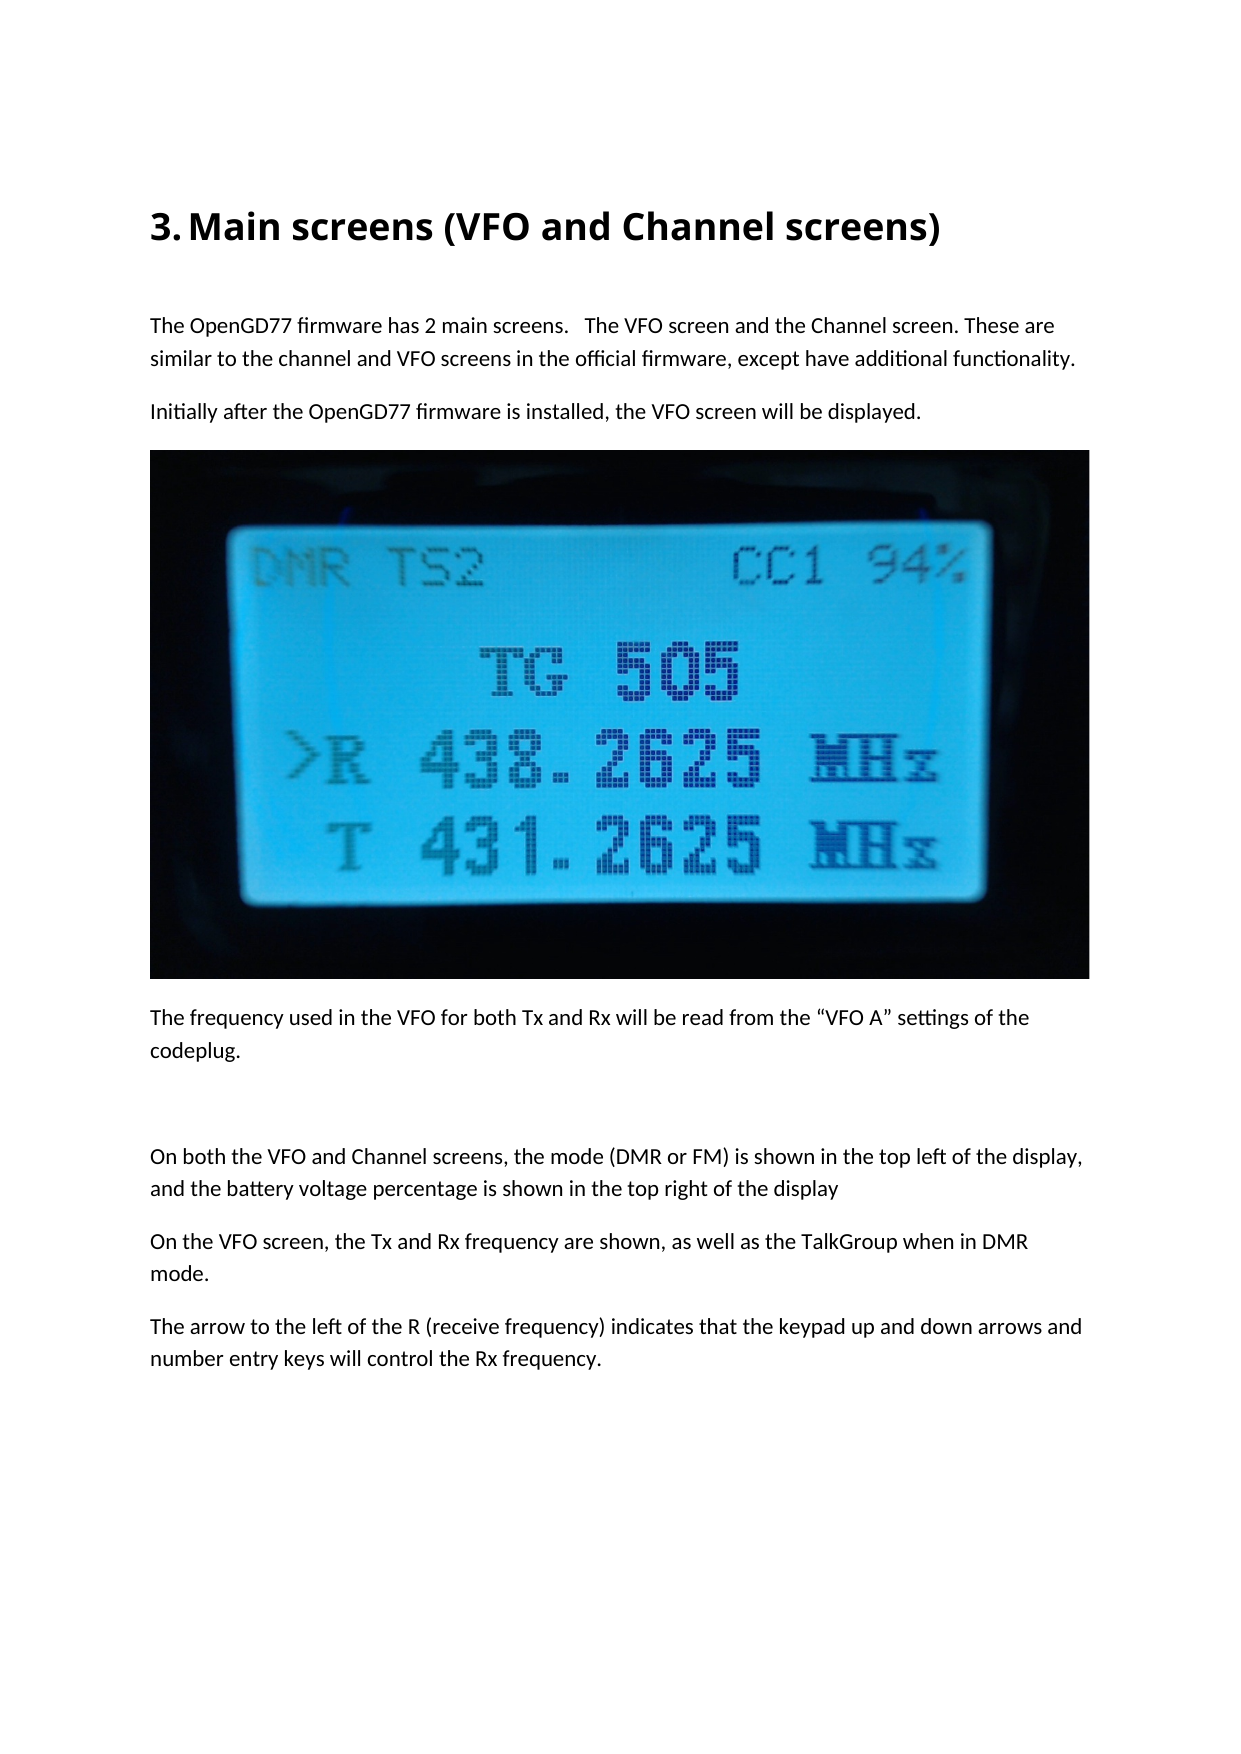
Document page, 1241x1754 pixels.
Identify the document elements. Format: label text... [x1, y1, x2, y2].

subtitle Main screens (VFO and Channel screens) [150, 200, 1090, 251]
text The arrow to the left of the R (receive frequency) indicates that the keypad up and down arrows and number entry keys will control the Rx frequency. [150, 1312, 1090, 1372]
text On the VFO screen, the Tx and Rx frequency are shown, as well as the TalkGroup when in DMR mode. [150, 1227, 1090, 1287]
text On both the VFO and Channel screens, the mode (DMR or FM) is shown in the top left of the display, and the battery voltage percentage is shown in the top right of the display [150, 1142, 1090, 1202]
text The frequency used in the VFO for both Tx and Rx will be read from the “VFO A” settings of the codeplug. [150, 1003, 1090, 1064]
text Initially after the OpenGD77 firmware is installed, the VFO screen will be displayed. [150, 397, 1090, 425]
picture [150, 450, 1090, 979]
text The OpenGD77 firmware has 2 main screens. The VFO screen and the Channel screen. These are similar to the channel and VFO screens in the official firmware, except have additional functionality. [150, 312, 1090, 372]
